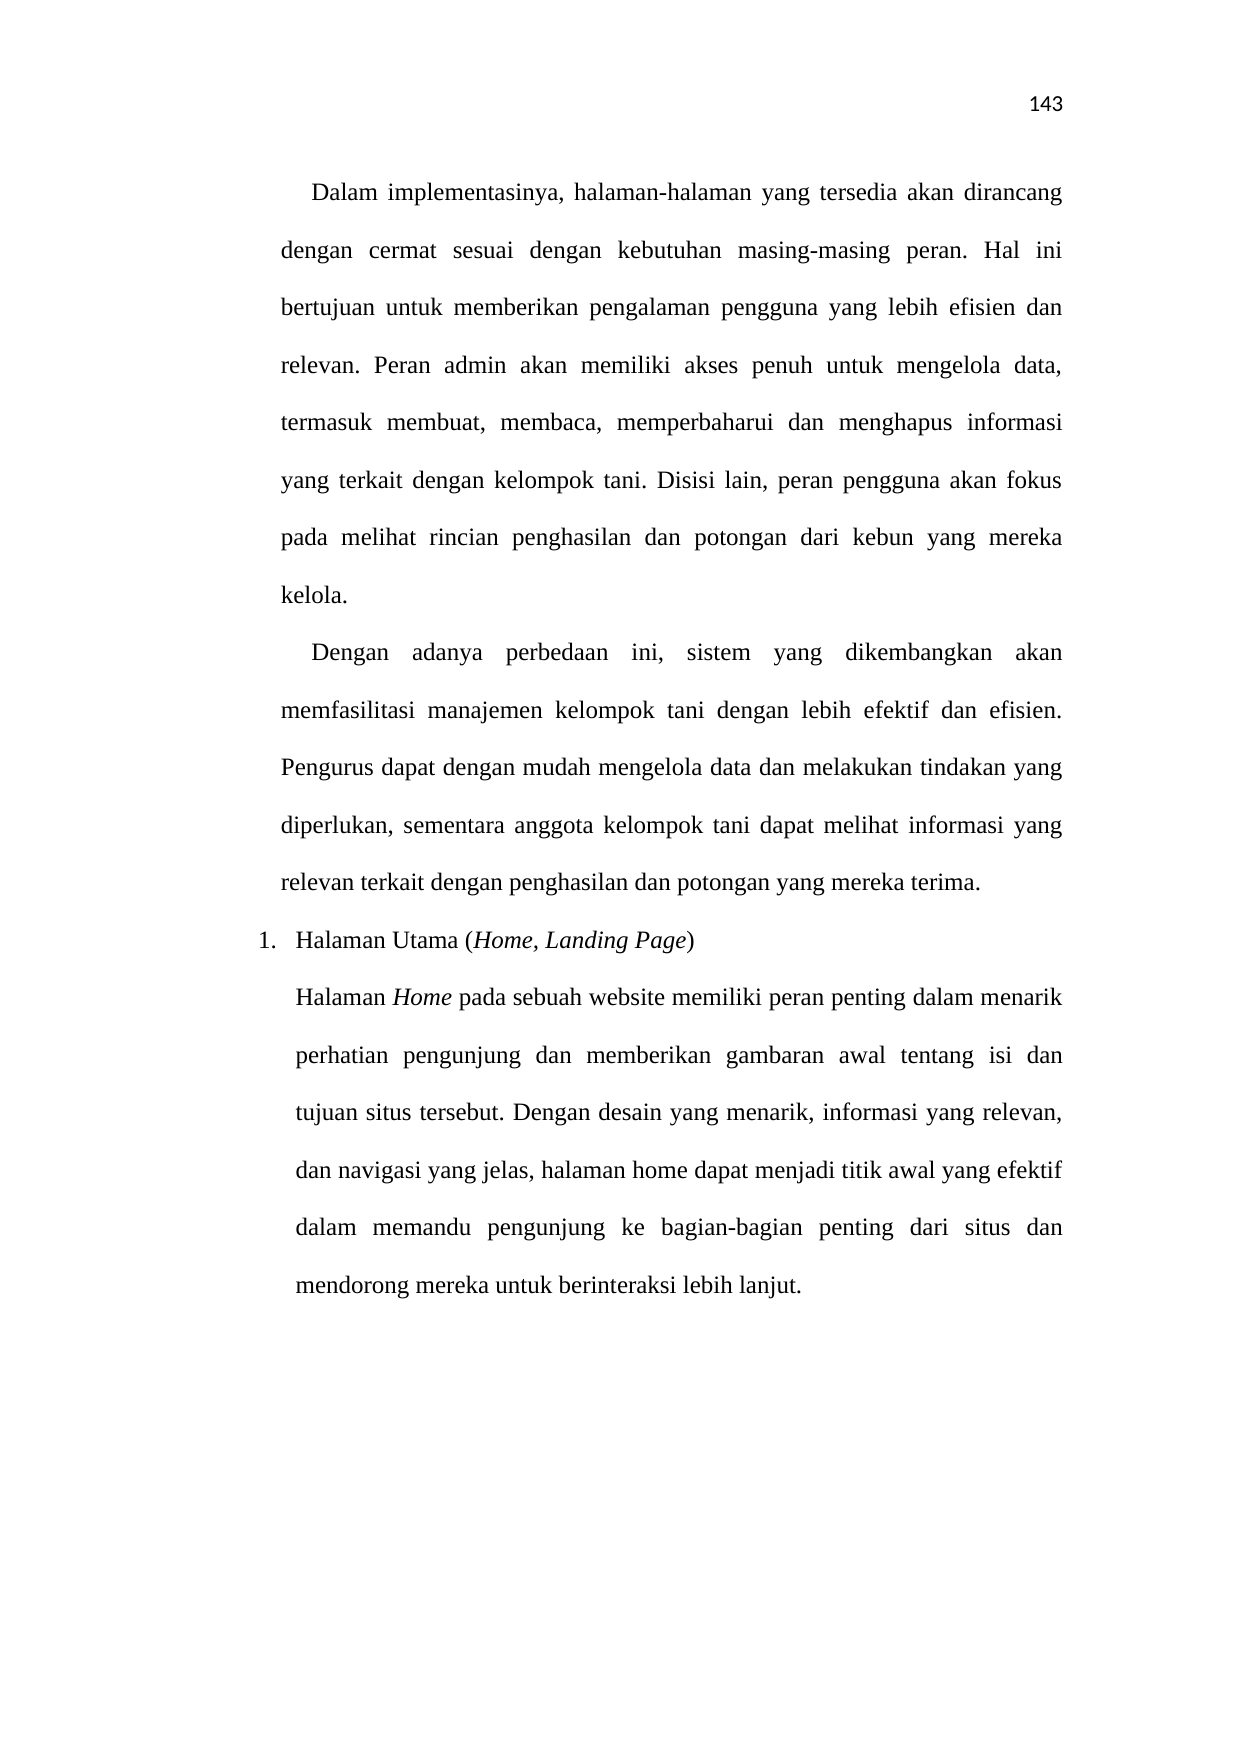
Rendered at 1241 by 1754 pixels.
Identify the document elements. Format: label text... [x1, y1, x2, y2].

list Dengan adanya perbedaan ini, sistem yang dikembangkan akan memfasilitasi manajemen kelompok tani dengan lebih efektif dan efisien. Pengurus dapat dengan mudah mengelola data dan melakukan tindakan yang diperlukan, sementara anggota kelompok tani dapat melihat informasi yang relevan terkait dengan penghasilan dan potongan yang mereka terima. [281, 637, 1063, 896]
list Halaman Utama (Home, Landing Page) [258, 925, 1063, 953]
list Dalam implementasinya, halaman-halaman yang tersedia akan dirancang dengan cermat sesuai dengan kebutuhan masing-masing peran. Hal ini bertujuan untuk memberikan pengalaman pengguna yang lebih efisien dan relevan. Peran admin akan memiliki akses penuh untuk mengelola data, termasuk membuat, membaca, memperbaharui dan menghapus informasi yang terkait dengan kelompok tani. Disisi lain, peran pengguna akan fokus pada melihat rincian penghasilan dan potongan dari kebun yang mereka kelola. [281, 177, 1063, 608]
list Halaman Home pada sebuah website memiliki peran penting dalam menarik perhatian pengunjung dan memberikan gambaran awal tentang isi dan tujuan situs tersebut. Dengan desain yang menarik, informasi yang relevan, dan navigasi yang jelas, halaman home dapat menjadi titik awal yang efektif dalam memandu pengunjung ke bagian-bagian penting dari situs dan mendorong mereka untuk berinteraksi lebih lanjut. [295, 982, 1063, 1298]
